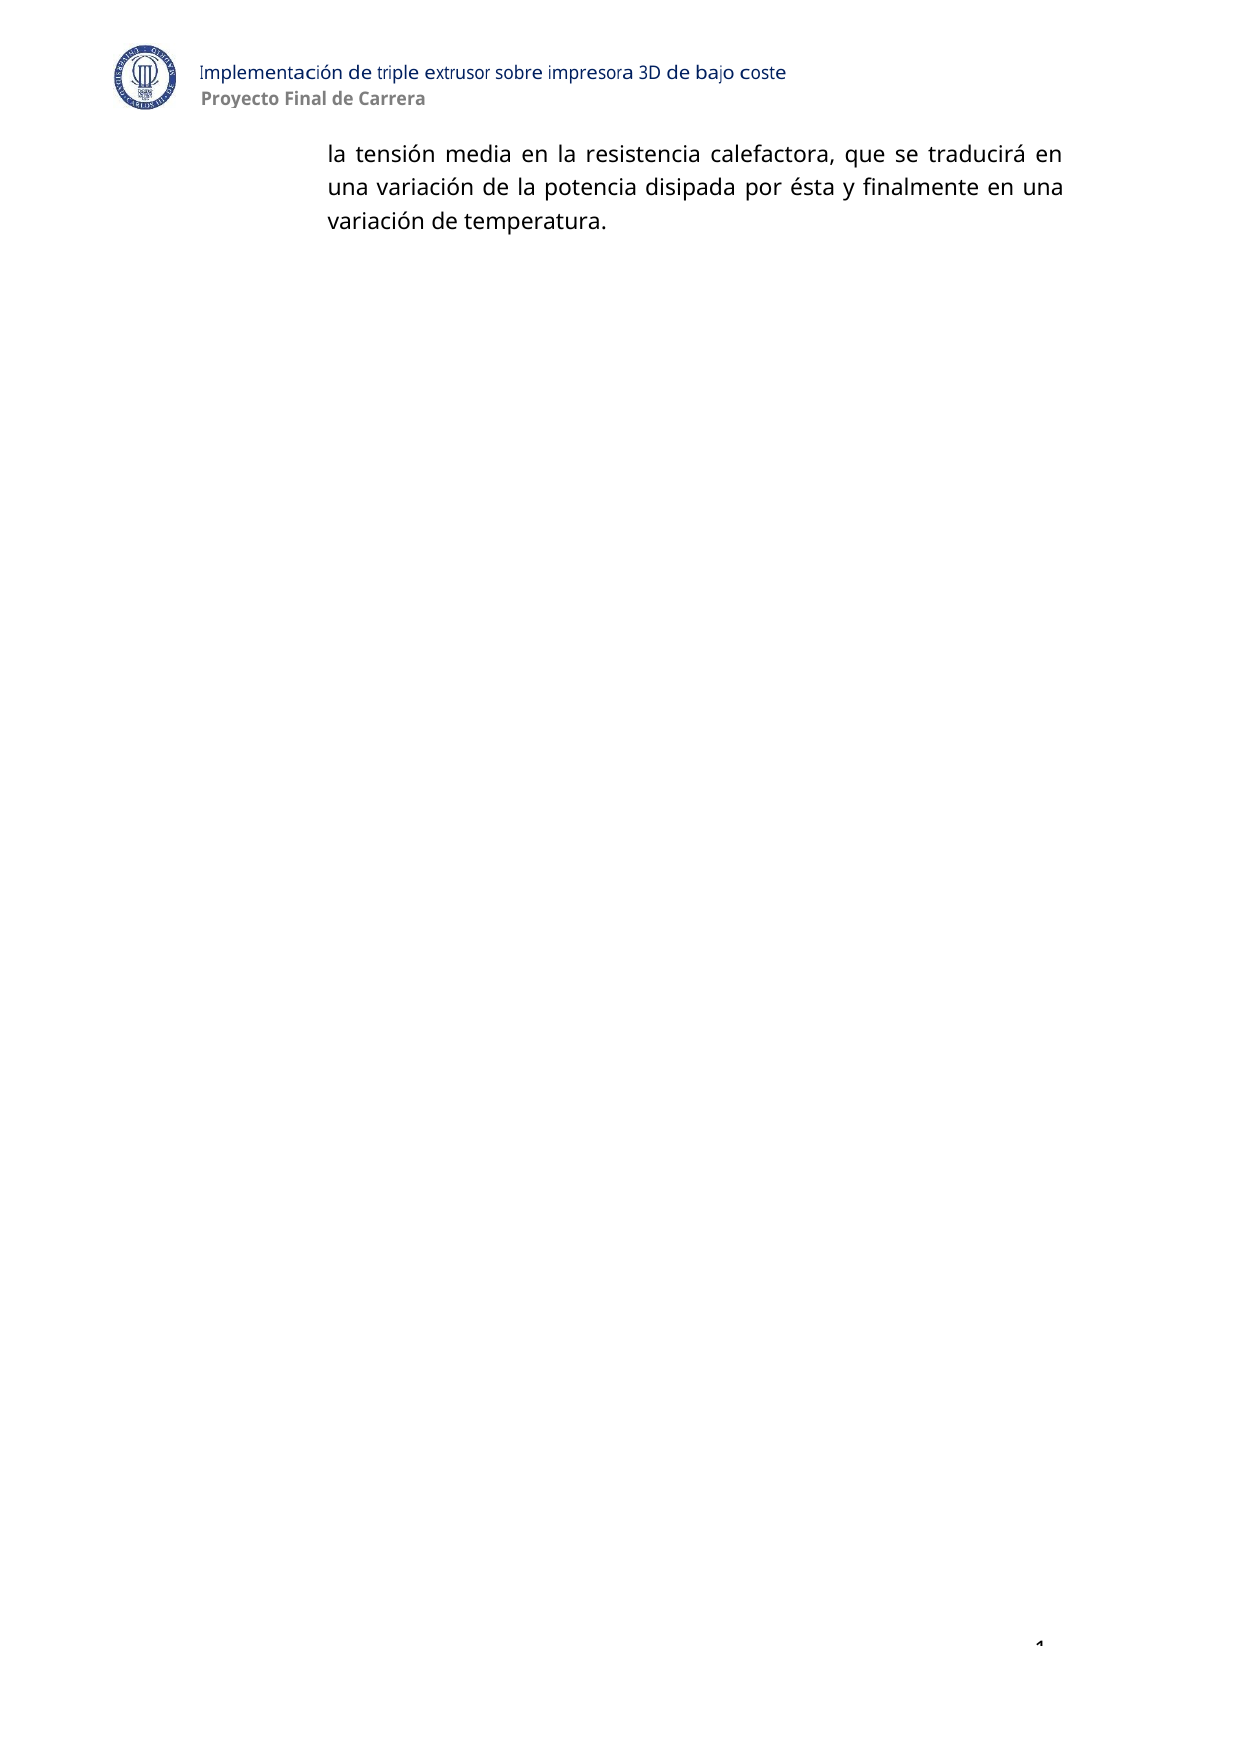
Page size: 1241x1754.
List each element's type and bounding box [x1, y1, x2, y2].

picture [113, 43, 177, 110]
list [290, 137, 1064, 236]
